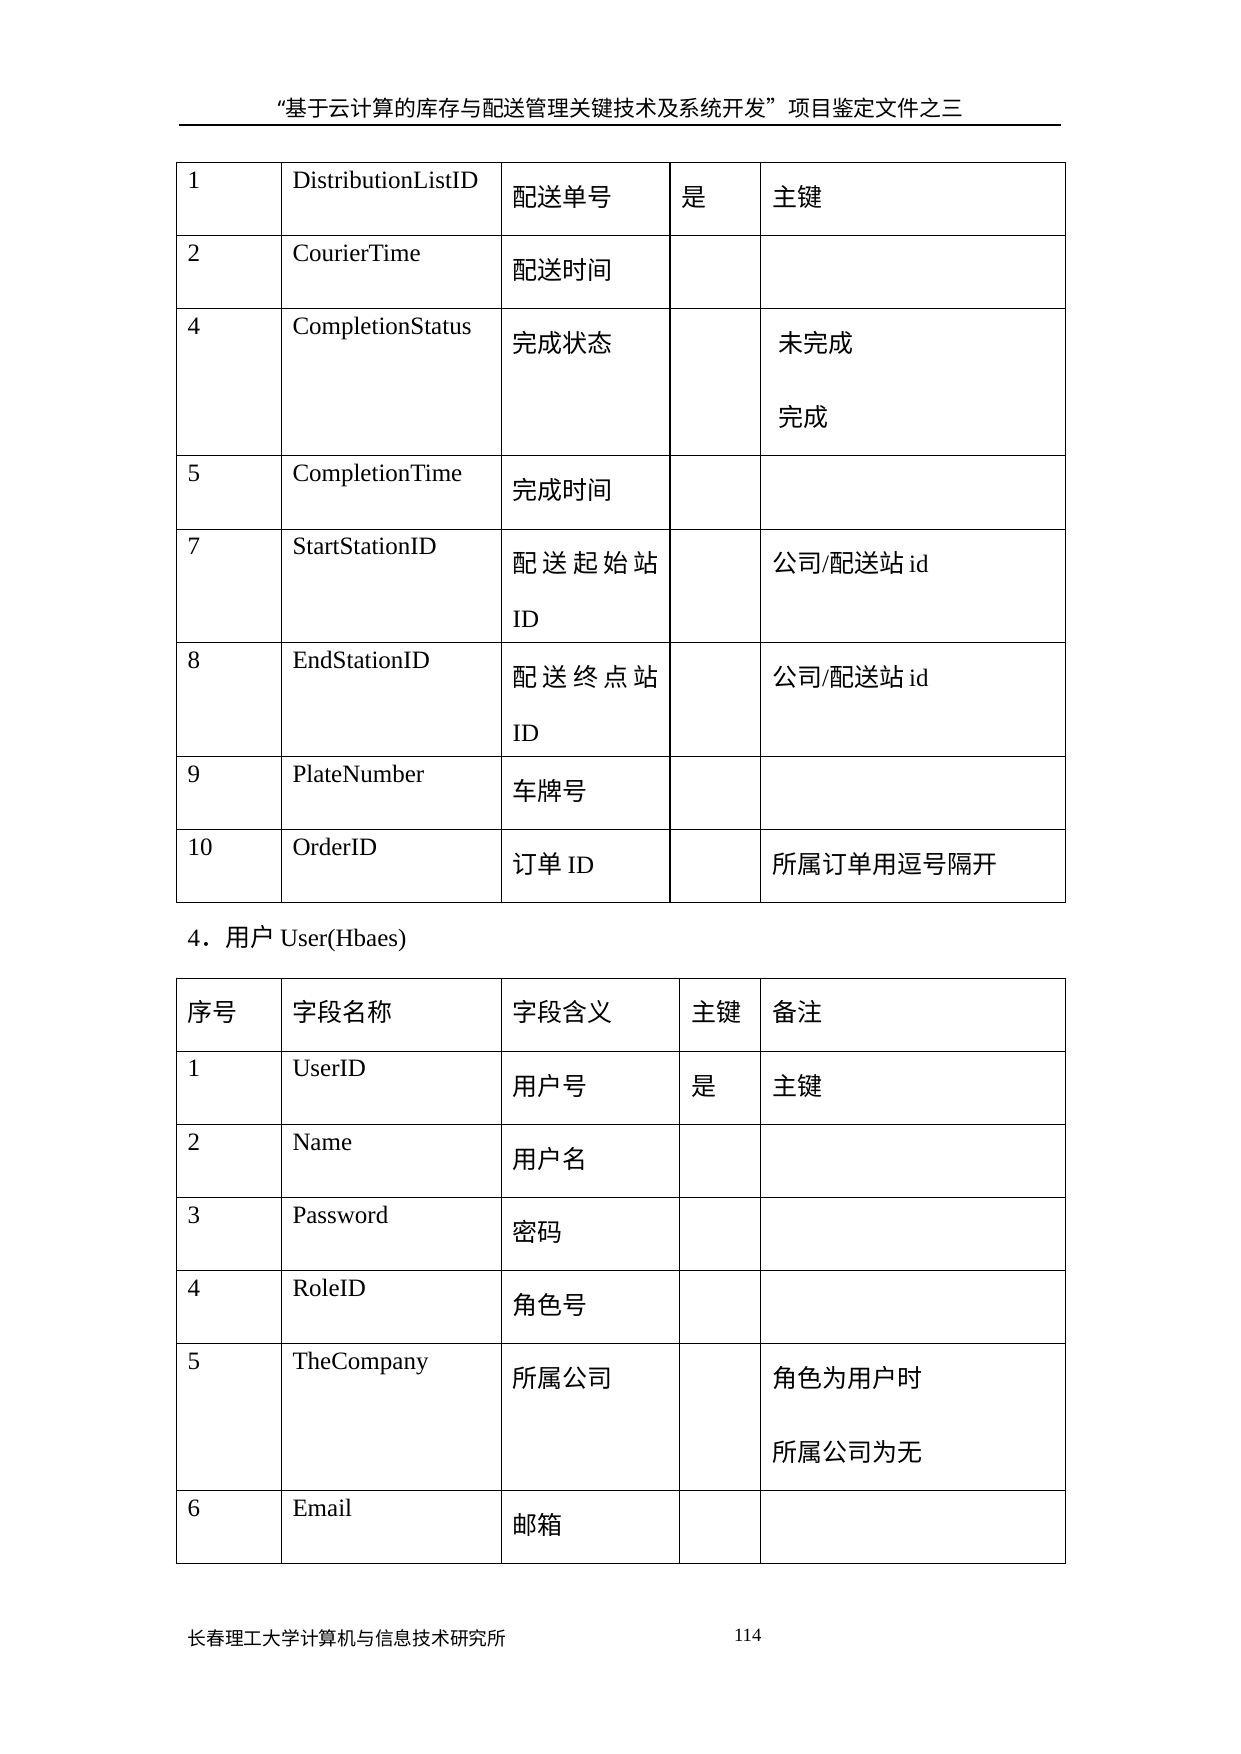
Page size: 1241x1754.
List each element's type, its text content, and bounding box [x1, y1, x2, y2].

table_cell [761, 456, 1065, 528]
table_cell 完成状态 [502, 309, 669, 455]
table_cell [671, 456, 760, 528]
table_cell RoleID [282, 1271, 501, 1343]
table_cell 用户号 [502, 1052, 679, 1124]
table_cell [671, 309, 760, 455]
table_cell 4 [177, 1271, 281, 1343]
table_cell OrderID [282, 830, 501, 902]
table_cell [671, 643, 760, 756]
table_cell 公司/配送站id [761, 530, 1065, 642]
table_cell 未完成 完成 [761, 309, 1065, 455]
table_cell 2 [177, 1125, 281, 1197]
table_cell 2 [177, 236, 281, 308]
table_header 序号 [177, 979, 281, 1051]
table_cell 用户名 [502, 1125, 679, 1197]
table_header 备注 [761, 979, 1065, 1051]
table_cell [761, 1198, 1065, 1270]
table_cell EndStationID [282, 643, 501, 756]
table_cell [671, 530, 760, 642]
table_cell 4 [177, 309, 281, 455]
table_cell [761, 236, 1065, 308]
table_cell [680, 1491, 760, 1563]
table_cell StartStationID [282, 530, 501, 642]
table_header 字段含义 [502, 979, 679, 1051]
table_cell [671, 757, 760, 829]
table_header 字段名称 [282, 979, 501, 1051]
table_cell [671, 236, 760, 308]
table_cell TheCompany [282, 1344, 501, 1490]
table_cell [680, 1198, 760, 1270]
table_cell [680, 1344, 760, 1490]
table_cell 邮箱 [502, 1491, 679, 1563]
table_cell 6 [177, 1491, 281, 1563]
table_cell 车牌号 [502, 757, 669, 829]
table_cell Name [282, 1125, 501, 1197]
table_cell 7 [177, 530, 281, 642]
table_cell 订单ID [502, 830, 669, 902]
table_cell 角色号 [502, 1271, 679, 1343]
table_cell CompletionStatus [282, 309, 501, 455]
table_cell 角色为用户时 所属公司为无 [761, 1344, 1065, 1490]
table_cell 10 [177, 830, 281, 902]
table_cell 配送终点站ID [502, 643, 669, 756]
table_cell PlateNumber [282, 757, 501, 829]
table_cell 主键 [761, 1052, 1065, 1124]
table_cell [761, 1491, 1065, 1563]
table_cell CompletionTime [282, 456, 501, 528]
table_cell 密码 [502, 1198, 679, 1270]
text 4．用户User(Hbaes) [187, 903, 1053, 968]
table_cell [761, 757, 1065, 829]
table_cell [761, 1271, 1065, 1343]
table_cell 公司/配送站id [761, 643, 1065, 756]
table_cell DistributionListID [282, 163, 501, 235]
table_cell 5 [177, 1344, 281, 1490]
table_cell [671, 830, 760, 902]
table_cell 9 [177, 757, 281, 829]
table_cell [761, 1125, 1065, 1197]
table_cell 配送单号 [502, 163, 669, 235]
table_cell 1 [177, 1052, 281, 1124]
table_cell 3 [177, 1198, 281, 1270]
table_cell CourierTime [282, 236, 501, 308]
table_cell 8 [177, 643, 281, 756]
table_cell Email [282, 1491, 501, 1563]
table_cell 是 [680, 1052, 760, 1124]
table_cell 完成时间 [502, 456, 669, 528]
table_cell 5 [177, 456, 281, 528]
table_cell [680, 1271, 760, 1343]
table_cell 主键 [761, 163, 1065, 235]
table_cell 所属订单用逗号隔开 [761, 830, 1065, 902]
table_cell 配送时间 [502, 236, 669, 308]
table_cell [680, 1125, 760, 1197]
table_cell 所属公司 [502, 1344, 679, 1490]
table_cell UserID [282, 1052, 501, 1124]
table_cell 1 [177, 163, 281, 235]
table_header 主键 [680, 979, 760, 1051]
table_cell Password [282, 1198, 501, 1270]
table_cell 配送起始站ID [502, 530, 669, 642]
table_cell 是 [671, 163, 760, 235]
